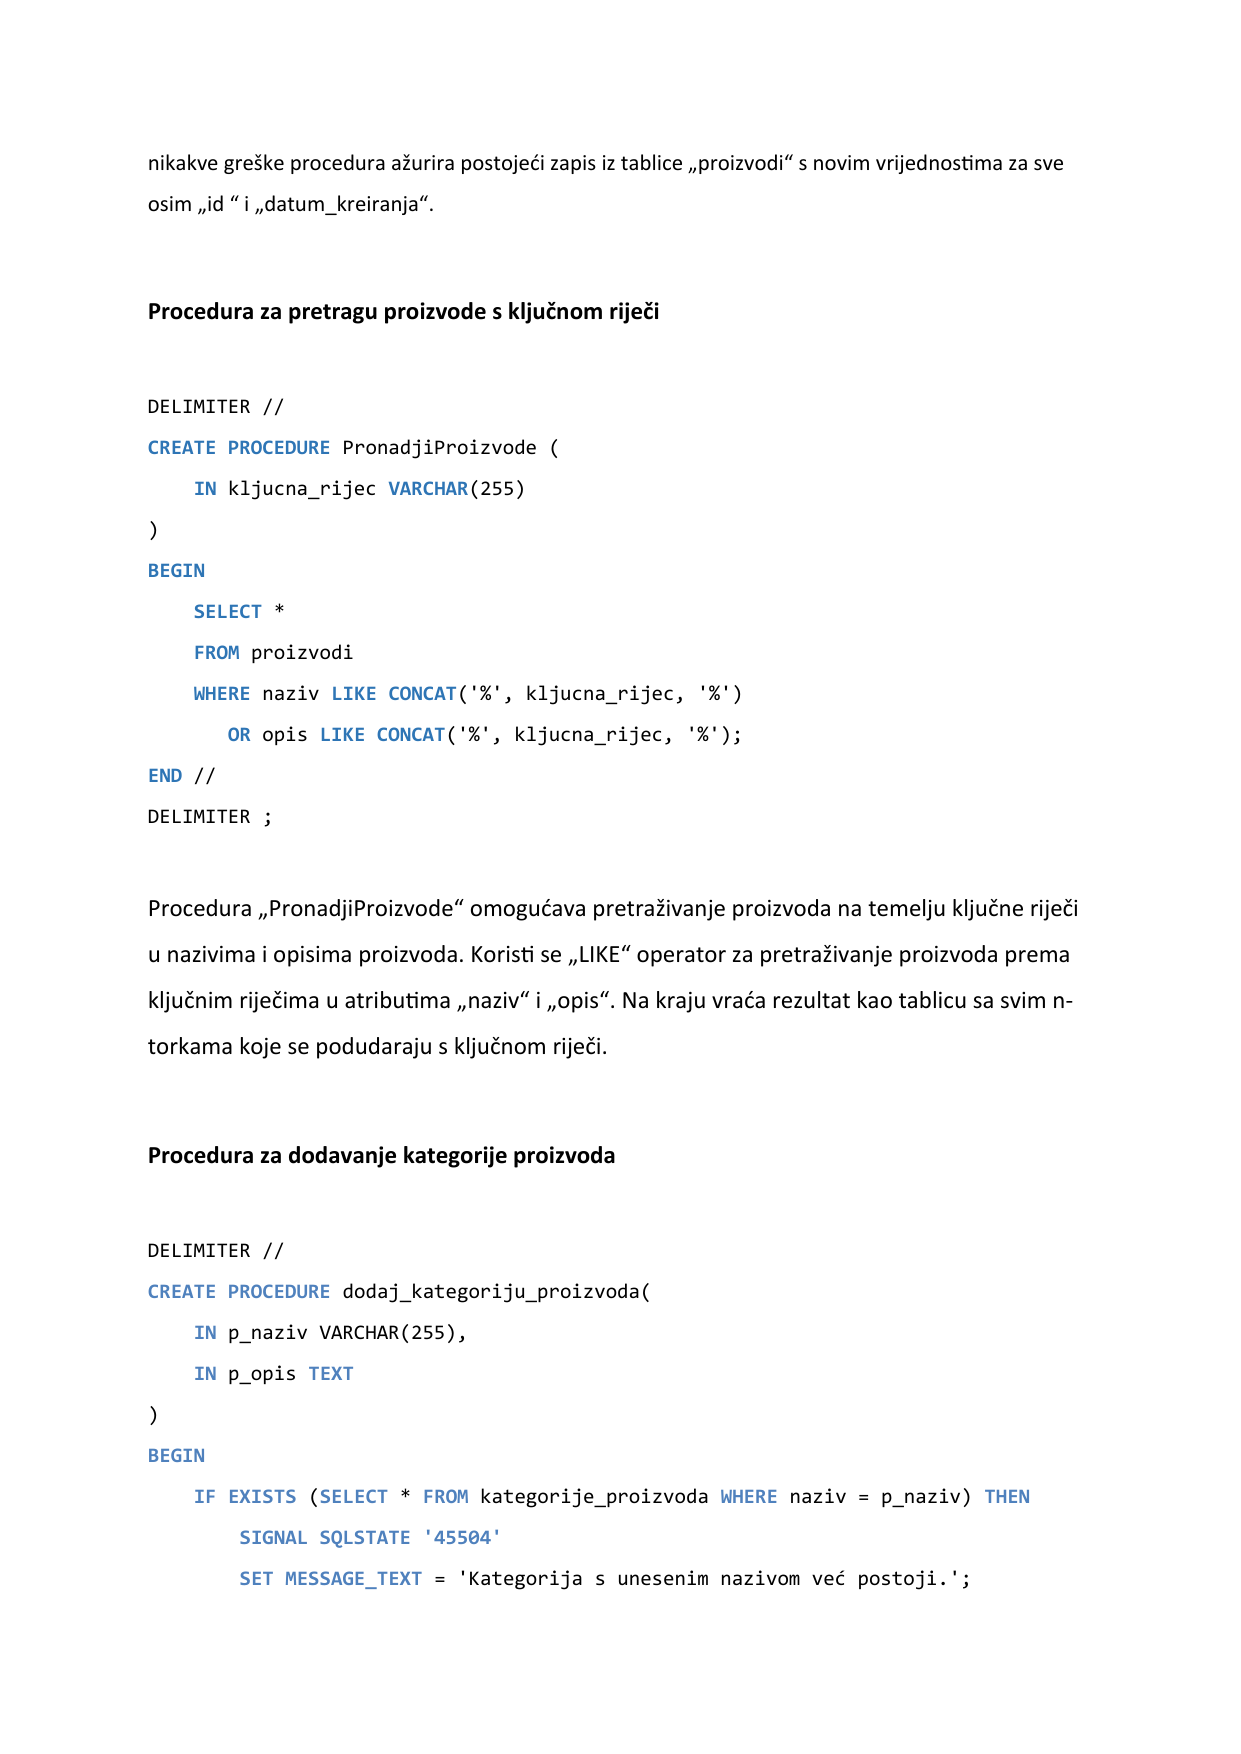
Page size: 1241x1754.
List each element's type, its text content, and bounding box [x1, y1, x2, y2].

text Procedura za pretragu proizvode s ključnom riječi [148, 295, 1093, 326]
text BEGIN [148, 558, 1093, 583]
text DELIMITER ; [148, 805, 1093, 829]
text Procedura za dodavanje kategorije proizvoda [148, 1139, 1093, 1169]
text OR opis LIKE CONCAT('%', kljucna_rijec, '%'); [148, 723, 1093, 747]
text SELECT * [148, 599, 1093, 624]
text IN p_naziv VARCHAR(255), [148, 1320, 1093, 1345]
text IN kljucna_rijec VARCHAR(255) [148, 476, 1093, 501]
text IN p_opis TEXT [148, 1361, 1093, 1386]
text SIGNAL SQLSTATE '45504' [148, 1526, 1093, 1550]
text IF EXISTS (SELECT * FROM kategorije_proizvoda WHERE naziv = p_naziv) THEN [148, 1484, 1093, 1509]
text BEGIN [148, 1443, 1093, 1468]
text DELIMITER // [148, 1238, 1093, 1263]
text FROM proizvodi [148, 641, 1093, 665]
text DELIMITER // [148, 394, 1093, 419]
text SET MESSAGE_TEXT = 'Kategorija s unesenim nazivom već postoji.'; [148, 1567, 1093, 1591]
text Procedura „PronadjiProizvode“ omogućava pretraživanje proizvoda na temelju ključne riječi u nazivima i opisima proizvoda. Koristi se „LIKE“ operator za pretraživanje proizvoda prema ključnim riječima u atributima „naziv“ i „opis“. Na kraju vraća rezultat kao tablicu sa svim n-torkama koje se podudaraju s ključnom riječi. [148, 893, 1093, 1060]
text ) [148, 1402, 1093, 1427]
text CREATE PROCEDURE dodaj_kategoriju_proizvoda( [148, 1279, 1093, 1304]
text WHERE naziv LIKE CONCAT('%', kljucna_rijec, '%') [148, 682, 1093, 706]
text CREATE PROCEDURE PronadjiProizvode ( [148, 435, 1093, 460]
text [148, 148, 1093, 218]
text ) [148, 517, 1093, 542]
text END // [148, 764, 1093, 788]
